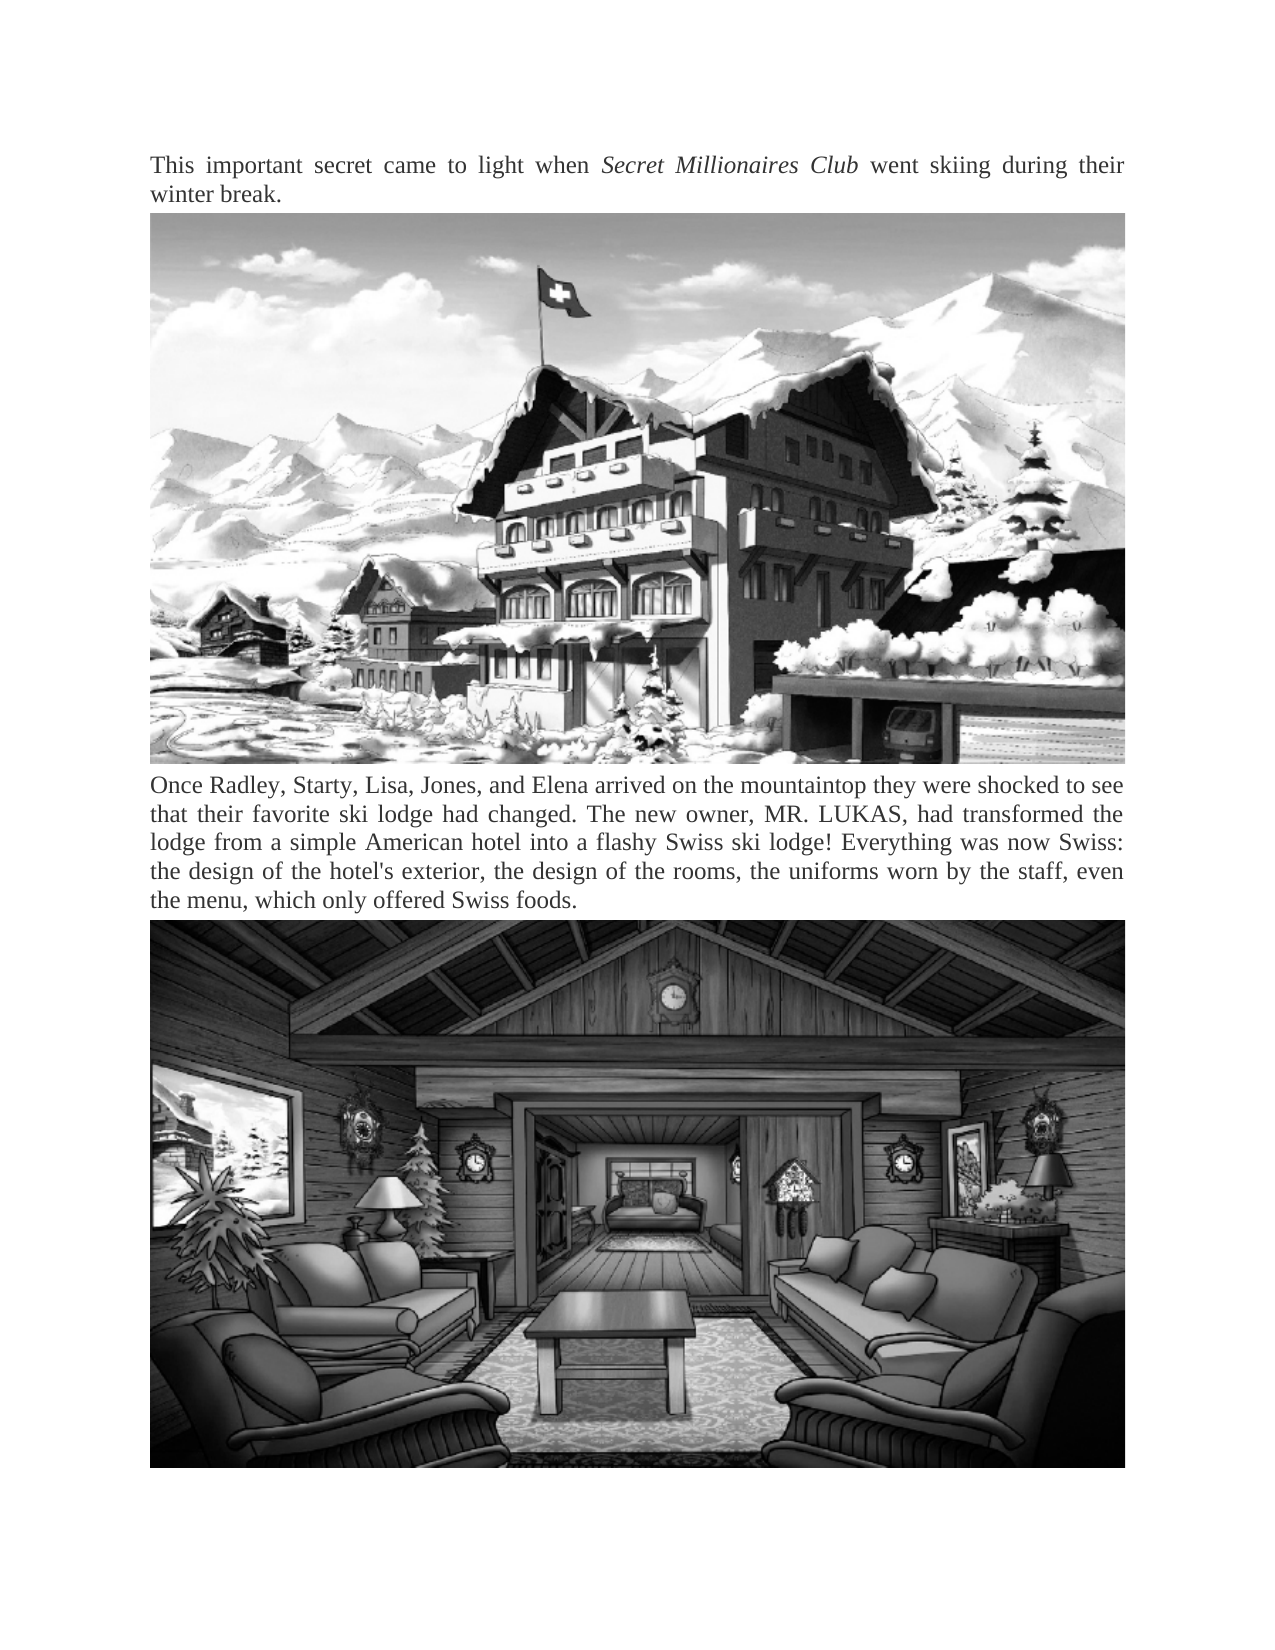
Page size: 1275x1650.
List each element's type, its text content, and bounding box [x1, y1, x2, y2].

text This important secret came to light when Secret Millionaires Club went skiing during their winter break. [150, 150, 1125, 207]
picture [150, 920, 1125, 1468]
text Once Radley, Starty, Lisa, Jones, and Elena arrived on the mountaintop they were shocked to see that their favorite ski lodge had changed. The new owner, MR. LUKAS, had transformed the lodge from a simple American hotel into a flashy Swiss ski lodge! Everything was now Swiss: the design of the hotel's exterior, the design of the rooms, the uniforms worn by the staff, even the menu, which only offered Swiss foods. [150, 770, 1125, 914]
picture [150, 213, 1125, 764]
